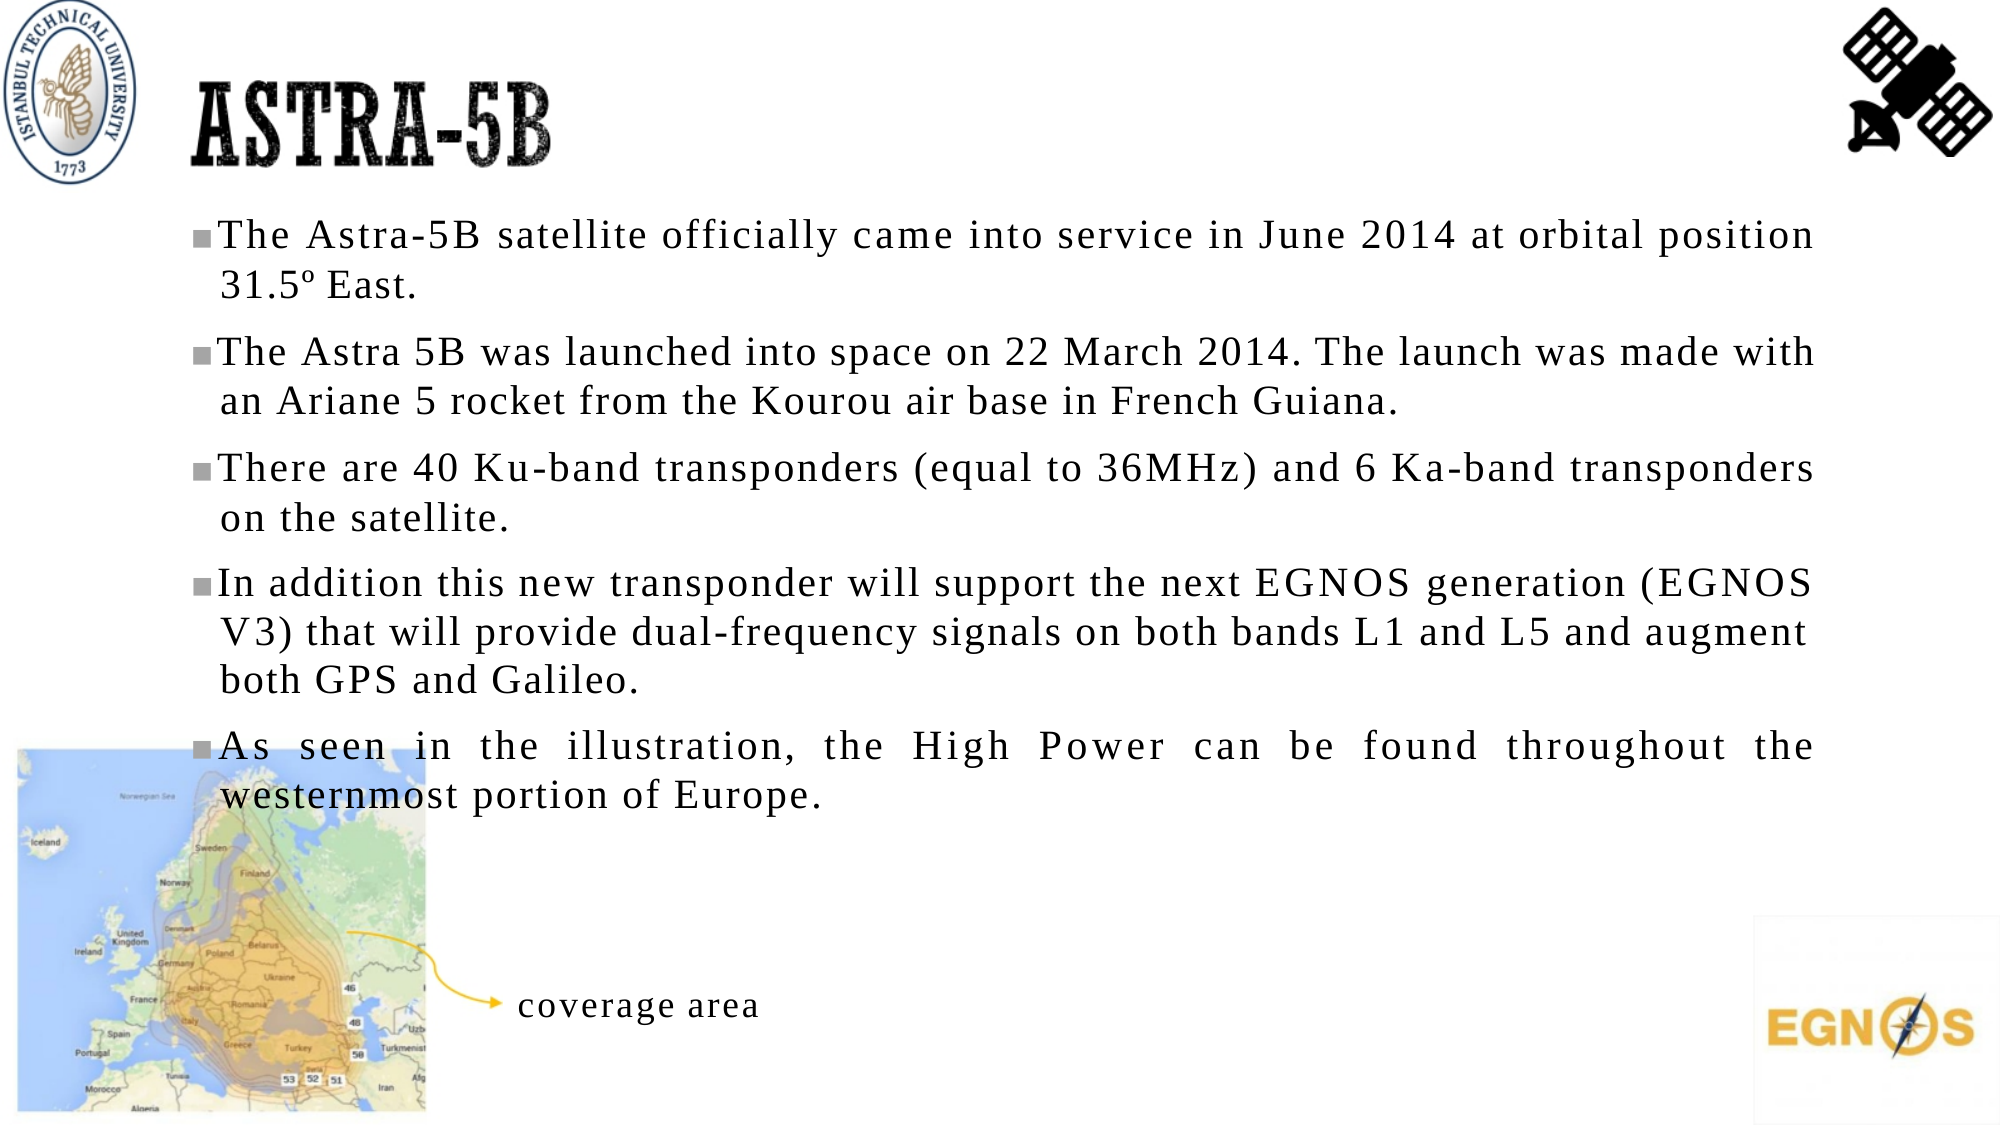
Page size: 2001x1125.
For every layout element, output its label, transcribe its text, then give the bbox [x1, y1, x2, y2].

text ▪The Astra-5B satellite officially came into service in June 2014 at orbital position [190, 210, 2000, 259]
picture [1751, 913, 2000, 1125]
text westernmost portion of Europe. [220, 770, 2000, 818]
text ▪There are 40 Ku-band transponders (equal to 36MHz) and 6 Ka-band transponders [190, 443, 2000, 492]
text coverage area [517, 983, 1751, 1026]
text ▪In addition this new transponder will support the next EGNOS generation (EGNOS V3) that will provide dual-frequency signals on both bands L1 and L5 and augment both GPS and Galileo. [190, 558, 1821, 703]
picture [188, 79, 503, 169]
picture [0, 0, 141, 193]
picture [1841, 4, 1993, 157]
text on the satellite. [220, 492, 2000, 540]
text ▪As seen in the illustration, the High Power can be found throughout the [190, 720, 2000, 770]
text 31.5º East. [220, 259, 2000, 307]
picture [505, 79, 553, 168]
text an Ariane 5 rocket from the Kourou air base in French Guiana. [220, 376, 2000, 423]
picture [0, 736, 503, 1125]
text ▪The Astra 5B was launched into space on 22 March 2014. The launch was made with [190, 326, 2000, 376]
